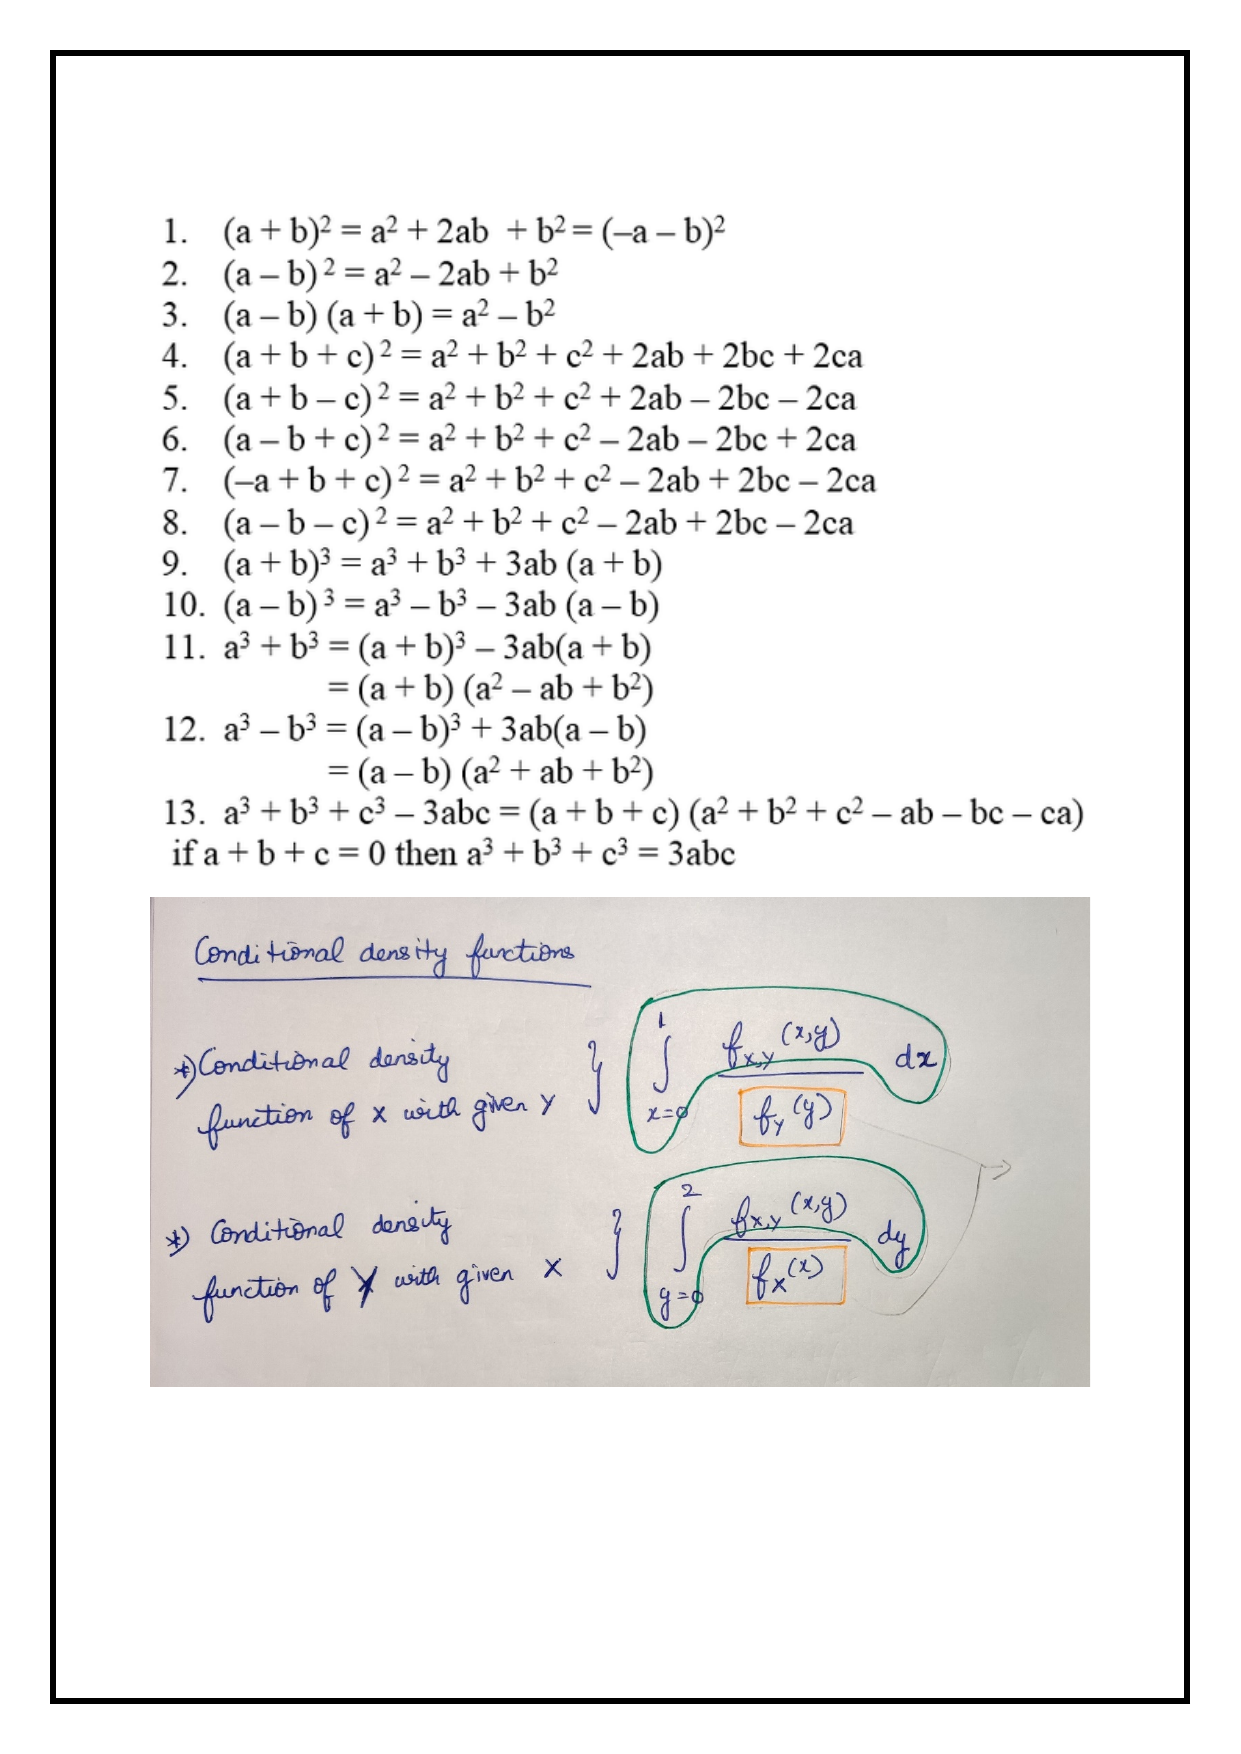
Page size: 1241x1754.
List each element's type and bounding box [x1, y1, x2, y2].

picture [150, 897, 1091, 1387]
picture [150, 202, 1091, 879]
